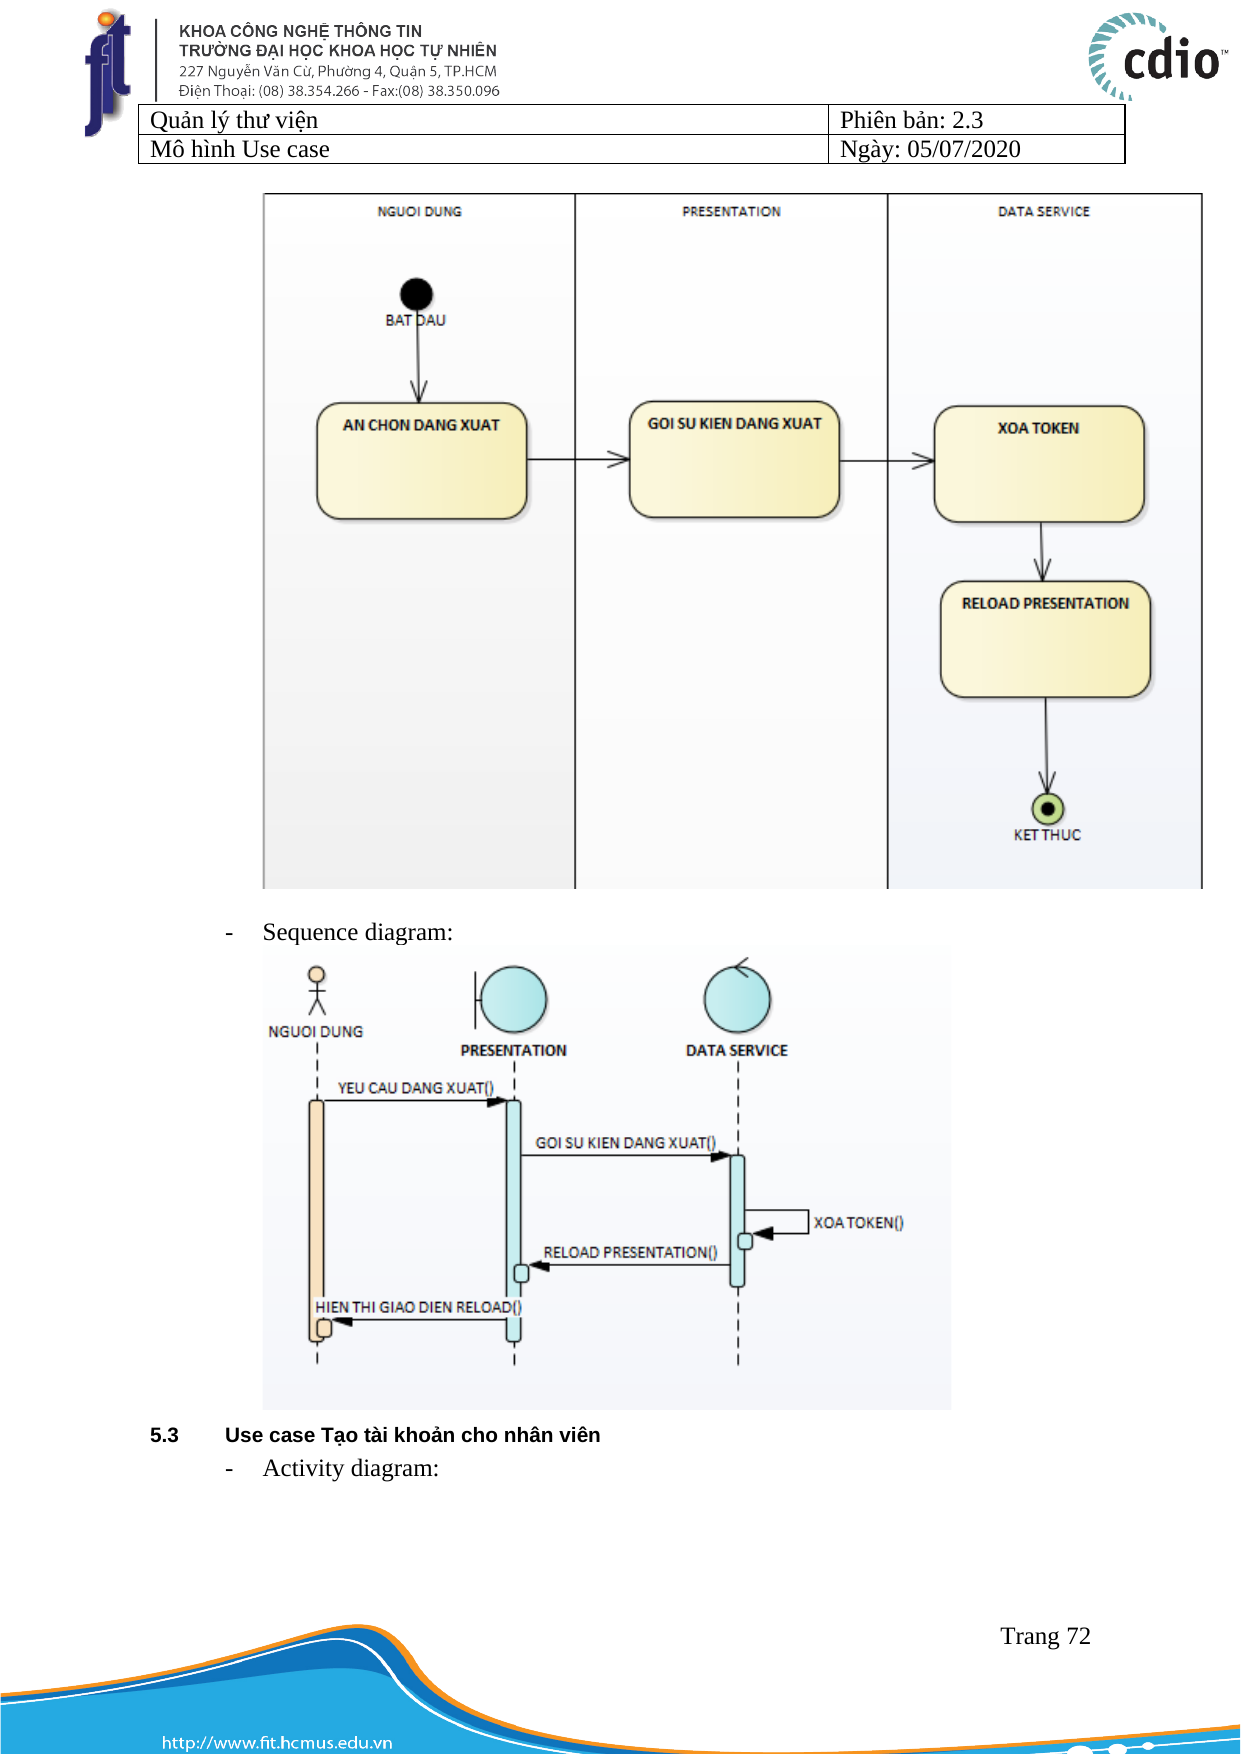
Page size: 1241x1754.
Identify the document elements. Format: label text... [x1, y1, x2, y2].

picture [829, 135, 1124, 161]
list Sequence diagram: [225, 917, 1090, 946]
picture [139, 105, 828, 134]
picture [262, 945, 952, 1410]
subtitle Use case Tạo tài khoản cho nhân viên [150, 1422, 1090, 1447]
picture [262, 193, 1203, 889]
picture [139, 135, 828, 161]
picture [61, 1, 1241, 161]
picture [0, 1621, 1241, 1754]
list Activity diagram: [225, 1453, 1090, 1482]
picture [829, 105, 1124, 134]
